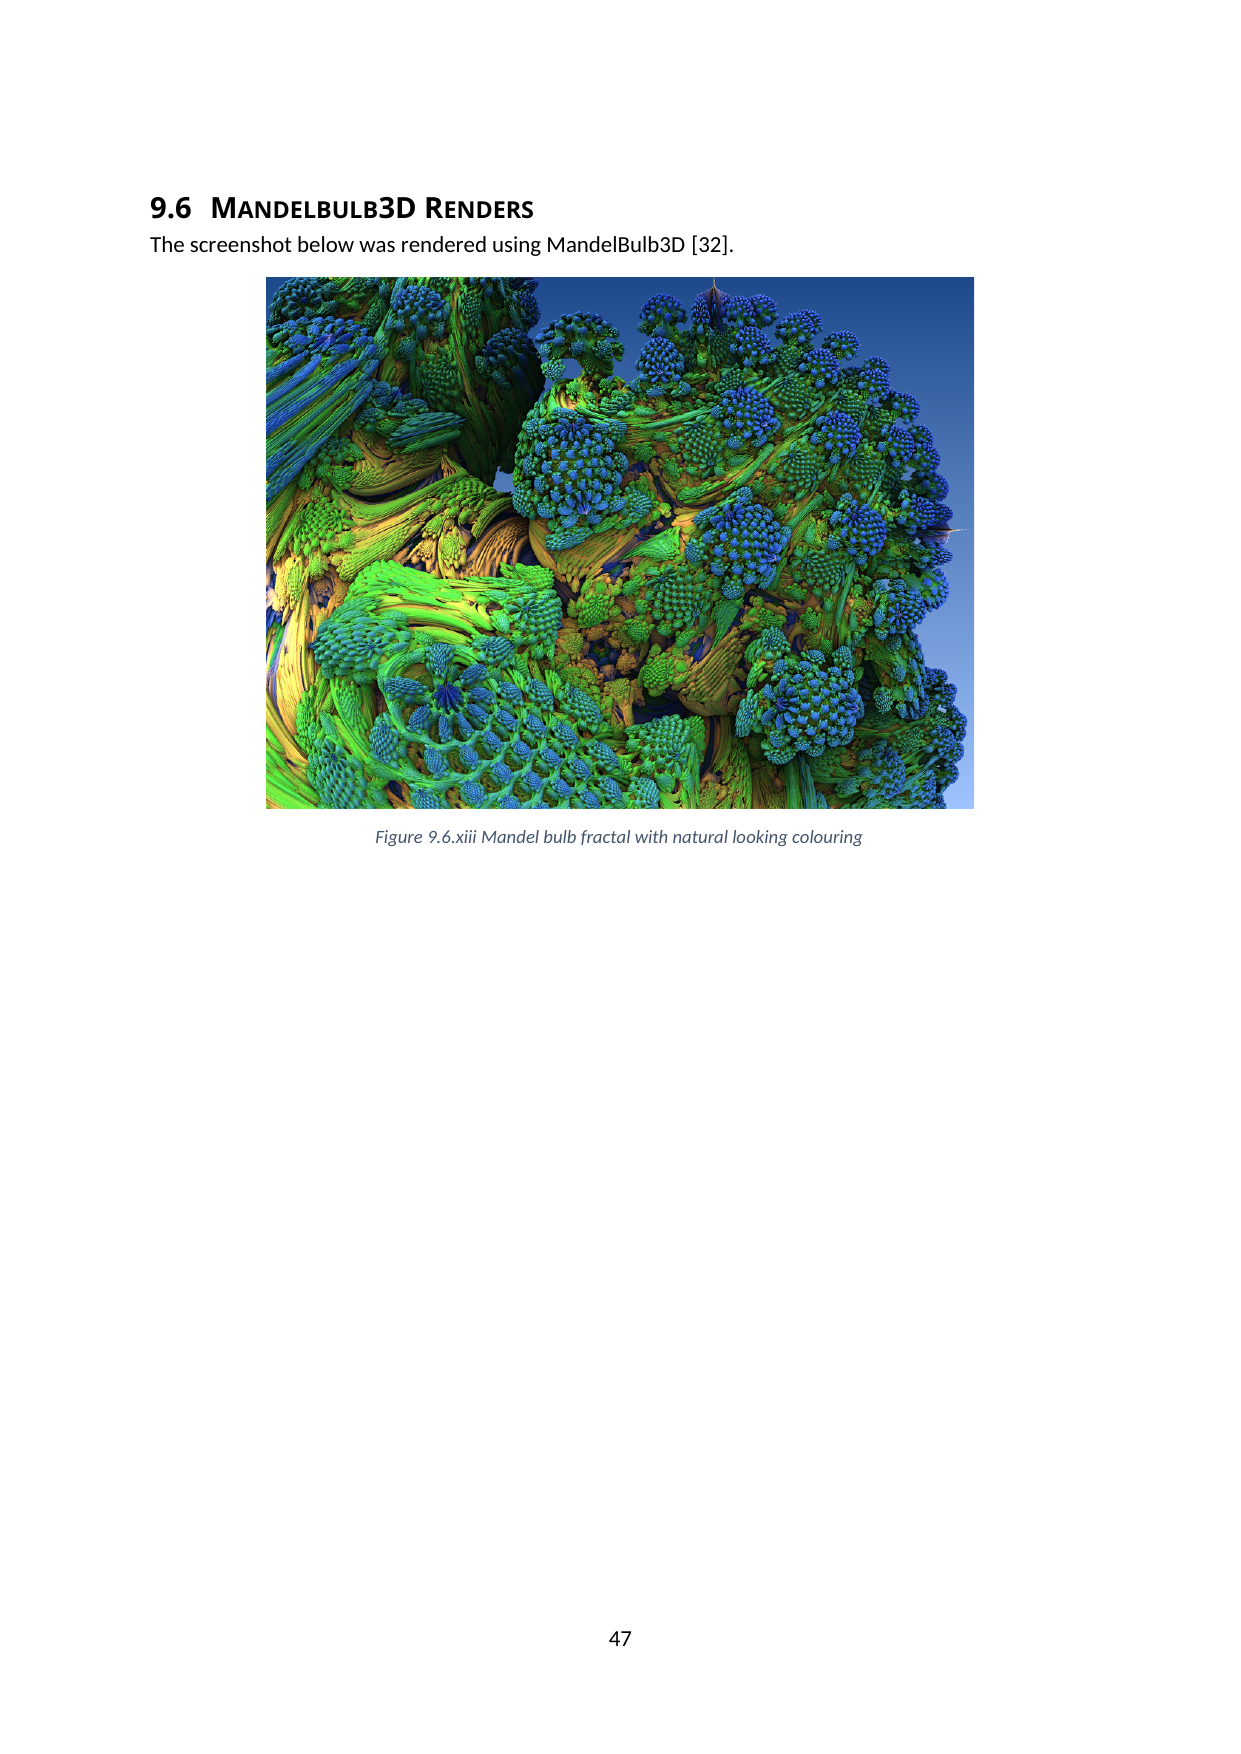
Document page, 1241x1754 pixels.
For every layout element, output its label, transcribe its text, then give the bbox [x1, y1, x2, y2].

text Figure 9.6.i Mandel bulb fractal with natural looking colouring [150, 825, 1090, 848]
text The screenshot below was rendered using MandelBulb3D . [150, 230, 1090, 258]
subtitle Mandelbulb3D Renders [150, 187, 1090, 227]
picture [266, 277, 975, 809]
